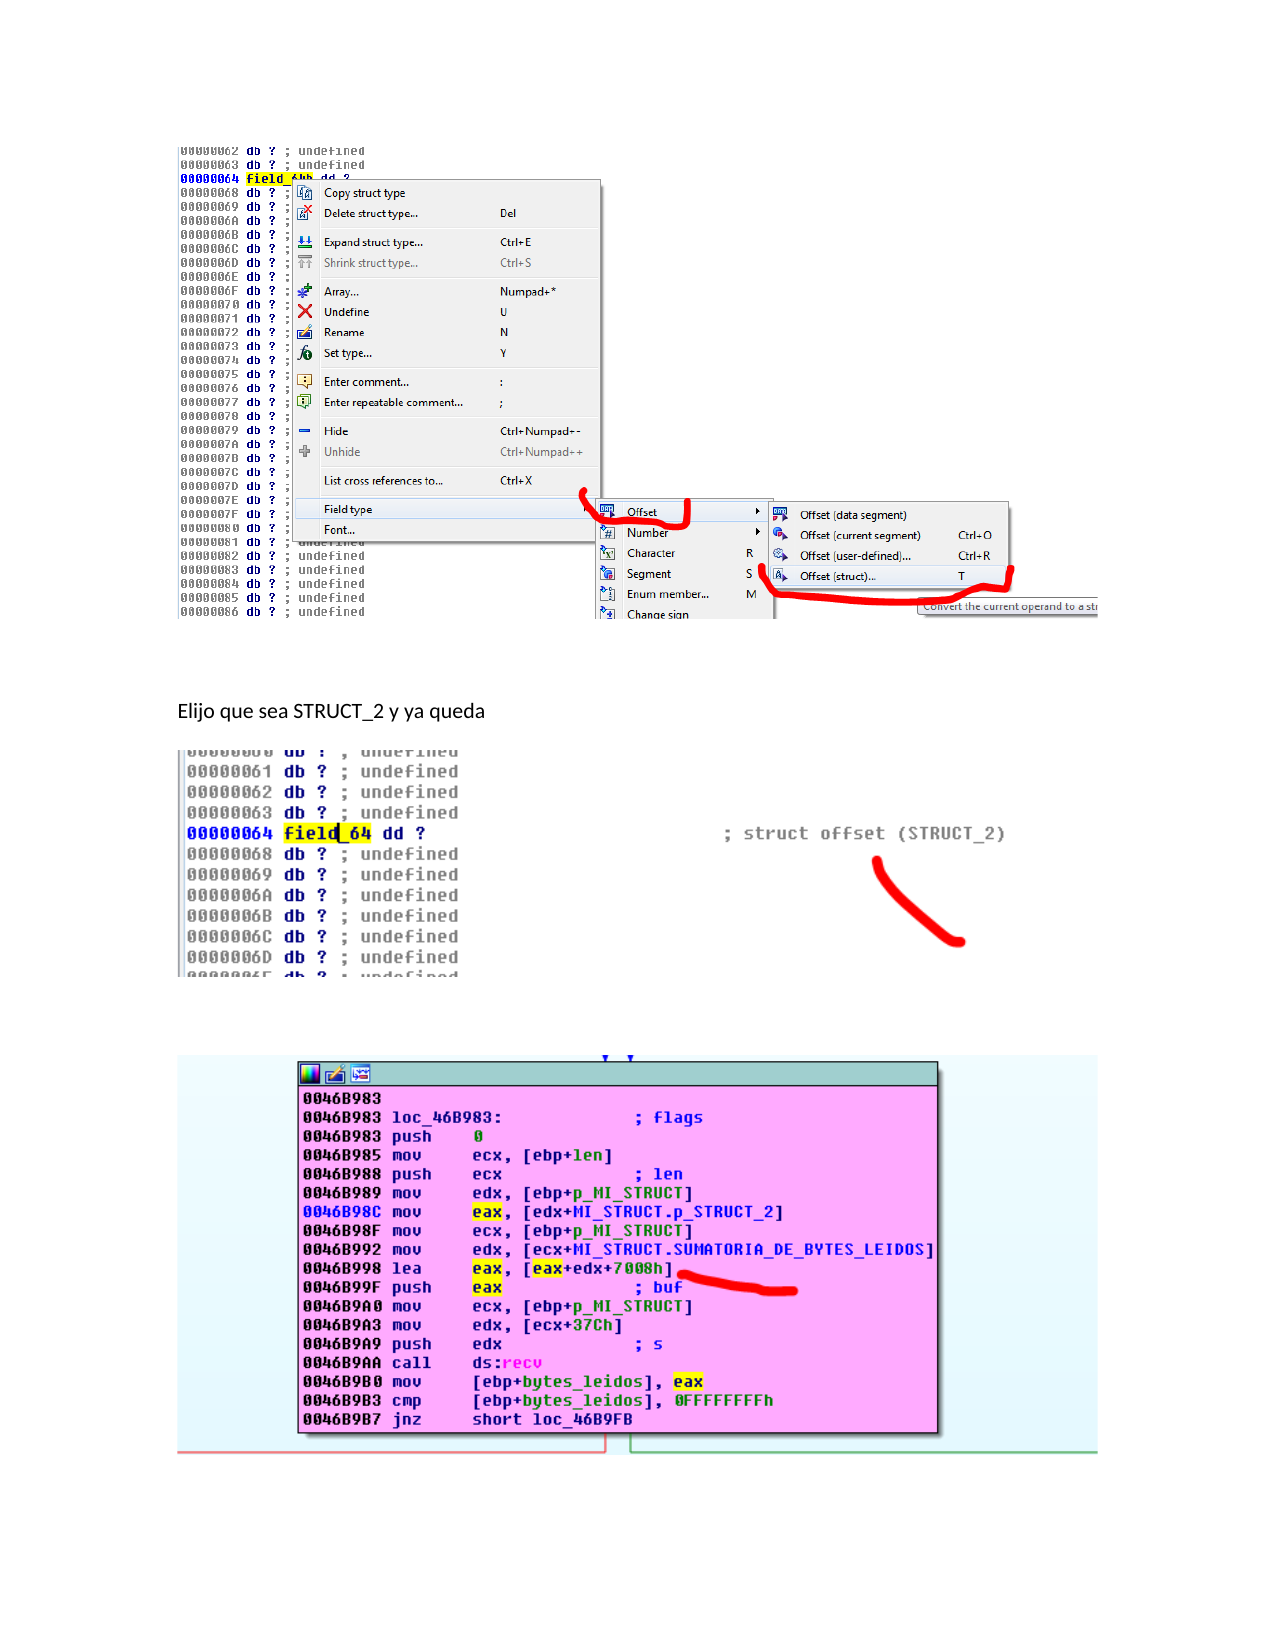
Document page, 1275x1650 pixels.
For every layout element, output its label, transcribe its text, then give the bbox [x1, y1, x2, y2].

text Elijo que sea STRUCT_2 y ya queda [177, 698, 1098, 724]
picture [177, 147, 1098, 619]
picture [177, 1055, 1098, 1455]
picture [177, 750, 1098, 977]
